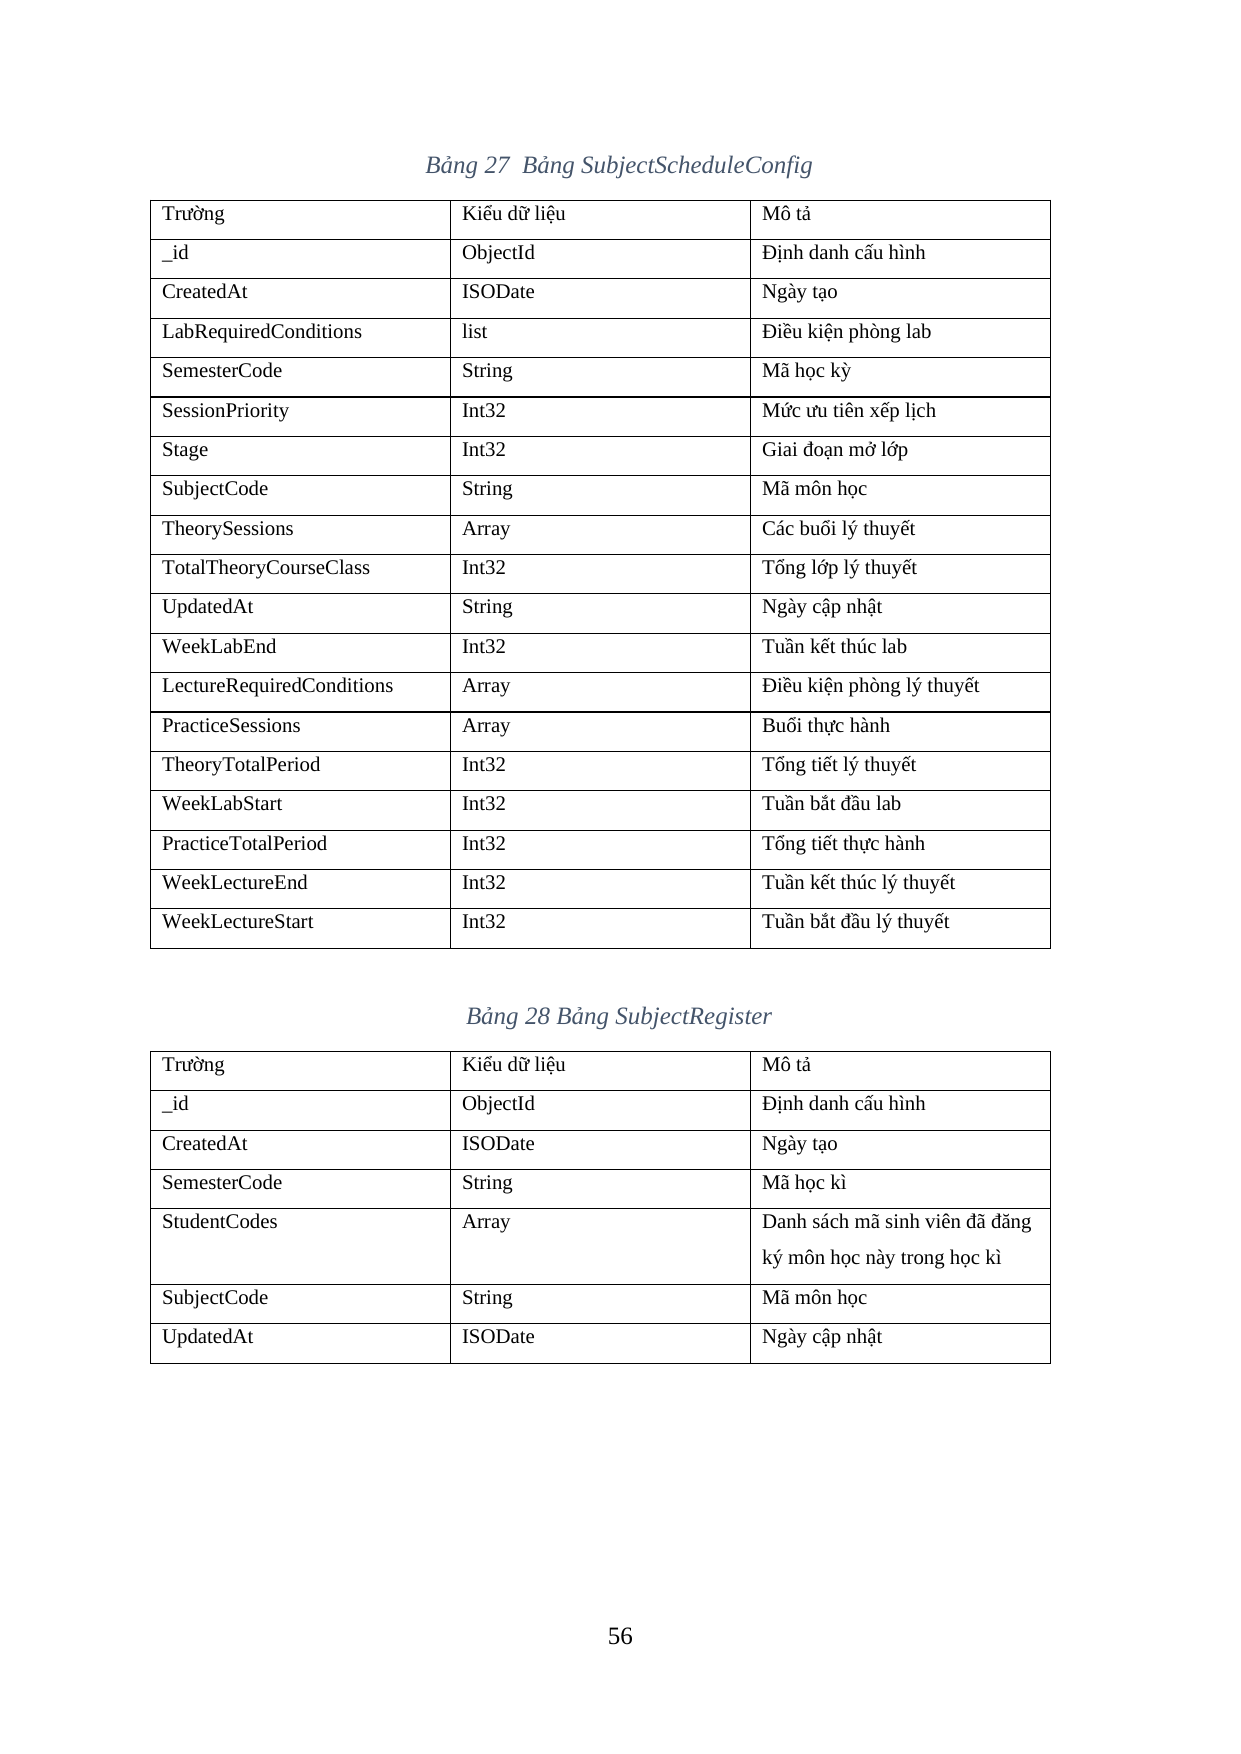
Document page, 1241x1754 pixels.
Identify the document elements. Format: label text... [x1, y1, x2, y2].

table_cell ISODate [451, 1324, 750, 1362]
table_cell SessionPriority [151, 398, 450, 436]
table_cell UpdatedAt [151, 594, 450, 633]
table_header Mô tả [751, 201, 1050, 239]
table_cell ObjectId [451, 240, 750, 278]
table_cell Ngày tạo [751, 1131, 1050, 1169]
table_cell ObjectId [451, 1091, 750, 1129]
table_cell Stage [151, 437, 450, 475]
table_cell Danh sách mã sinh viên đã đăng ký môn học này trong học kì [751, 1209, 1050, 1284]
table_cell Mã học kỳ [751, 358, 1050, 396]
table_cell Ngày cập nhật [751, 1324, 1050, 1362]
table_cell Int32 [451, 909, 750, 948]
table_cell TotalTheoryCourseClass [151, 555, 450, 593]
table_cell StudentCodes [151, 1209, 450, 1284]
table_cell String [451, 358, 750, 396]
table_cell Mã môn học [751, 476, 1050, 514]
table_cell Tổng lớp lý thuyết [751, 555, 1050, 593]
table_cell Tổng tiết lý thuyết [751, 752, 1050, 790]
table_cell PracticeSessions [151, 713, 450, 751]
table_cell Định danh cấu hình [751, 240, 1050, 278]
table_cell Int32 [451, 870, 750, 908]
table_cell Mã học kì [751, 1170, 1050, 1208]
table_cell Tuần kết thúc lab [751, 634, 1050, 672]
table_cell PracticeTotalPeriod [151, 831, 450, 869]
table_cell WeekLectureEnd [151, 870, 450, 908]
table_header Trường [151, 1052, 450, 1090]
table_cell Int32 [451, 398, 750, 436]
table_cell SemesterCode [151, 358, 450, 396]
table_cell SubjectCode [151, 476, 450, 514]
text Bảng 27 Bảng SubjectScheduleConfig [150, 150, 1090, 179]
table_cell Tuần kết thúc lý thuyết [751, 870, 1050, 908]
table_cell Int32 [451, 555, 750, 593]
table_cell Điều kiện phòng lý thuyết [751, 673, 1050, 711]
table_cell Điều kiện phòng lab [751, 319, 1050, 357]
table_header Mô tả [751, 1052, 1050, 1090]
table_cell Array [451, 516, 750, 554]
table_cell WeekLabEnd [151, 634, 450, 672]
table_cell Array [451, 1209, 750, 1284]
table_cell Ngày tạo [751, 279, 1050, 318]
text Bảng 28 Bảng SubjectRegister [150, 1001, 1090, 1030]
table_cell Int32 [451, 634, 750, 672]
table_cell Ngày cập nhật [751, 594, 1050, 633]
table_cell WeekLabStart [151, 791, 450, 829]
table_header Kiểu dữ liệu [451, 1052, 750, 1090]
table_cell Mã môn học [751, 1285, 1050, 1323]
table_cell Int32 [451, 437, 750, 475]
table_cell UpdatedAt [151, 1324, 450, 1362]
table_cell Tuần bắt đầu lab [751, 791, 1050, 829]
table_cell Buổi thực hành [751, 713, 1050, 751]
table_cell Array [451, 673, 750, 711]
table_cell Định danh cấu hình [751, 1091, 1050, 1129]
table_cell LectureRequiredConditions [151, 673, 450, 711]
table_cell String [451, 1285, 750, 1323]
table_cell Mức ưu tiên xếp lịch [751, 398, 1050, 436]
table_cell LabRequiredConditions [151, 319, 450, 357]
table_cell TheoryTotalPeriod [151, 752, 450, 790]
table_cell String [451, 476, 750, 514]
table_cell Các buổi lý thuyết [751, 516, 1050, 554]
table_cell String [451, 594, 750, 633]
table_cell Int32 [451, 831, 750, 869]
table_cell ISODate [451, 1131, 750, 1169]
table_cell WeekLectureStart [151, 909, 450, 948]
table_cell SemesterCode [151, 1170, 450, 1208]
table_cell _id [151, 240, 450, 278]
table_cell String [451, 1170, 750, 1208]
table_cell TheorySessions [151, 516, 450, 554]
table_cell Tuần bắt đầu lý thuyết [751, 909, 1050, 948]
table_cell Array [451, 713, 750, 751]
table_cell CreatedAt [151, 1131, 450, 1169]
table_cell ISODate [451, 279, 750, 318]
table_cell Giai đoạn mở lớp [751, 437, 1050, 475]
table_cell list [451, 319, 750, 357]
table_cell _id [151, 1091, 450, 1129]
table_cell Int32 [451, 752, 750, 790]
table_cell SubjectCode [151, 1285, 450, 1323]
table_cell Tổng tiết thực hành [751, 831, 1050, 869]
table_header Trường [151, 201, 450, 239]
table_cell Int32 [451, 791, 750, 829]
table_cell CreatedAt [151, 279, 450, 318]
table_header Kiểu dữ liệu [451, 201, 750, 239]
